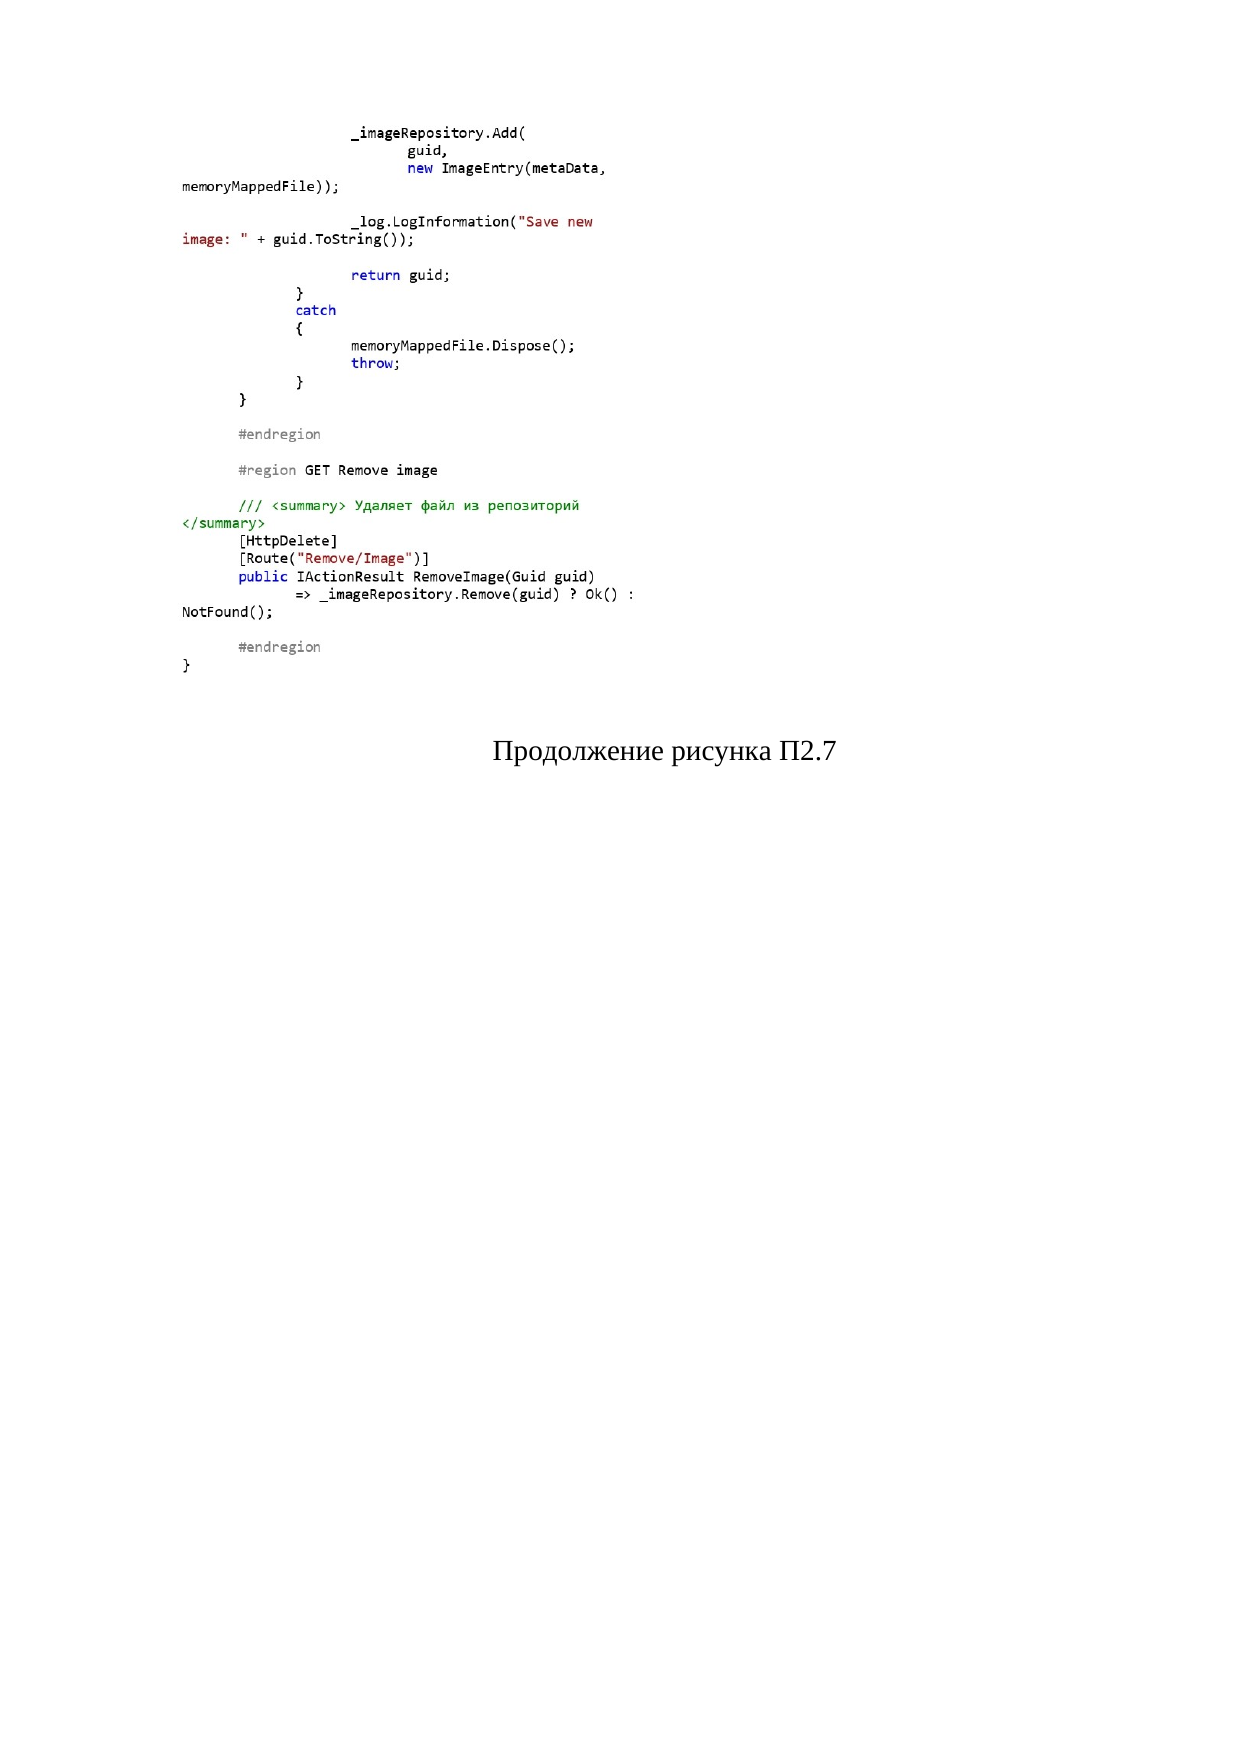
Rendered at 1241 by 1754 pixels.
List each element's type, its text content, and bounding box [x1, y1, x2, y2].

picture [177, 119, 1152, 715]
text Продолжение рисунка П2.7 [177, 733, 1152, 767]
